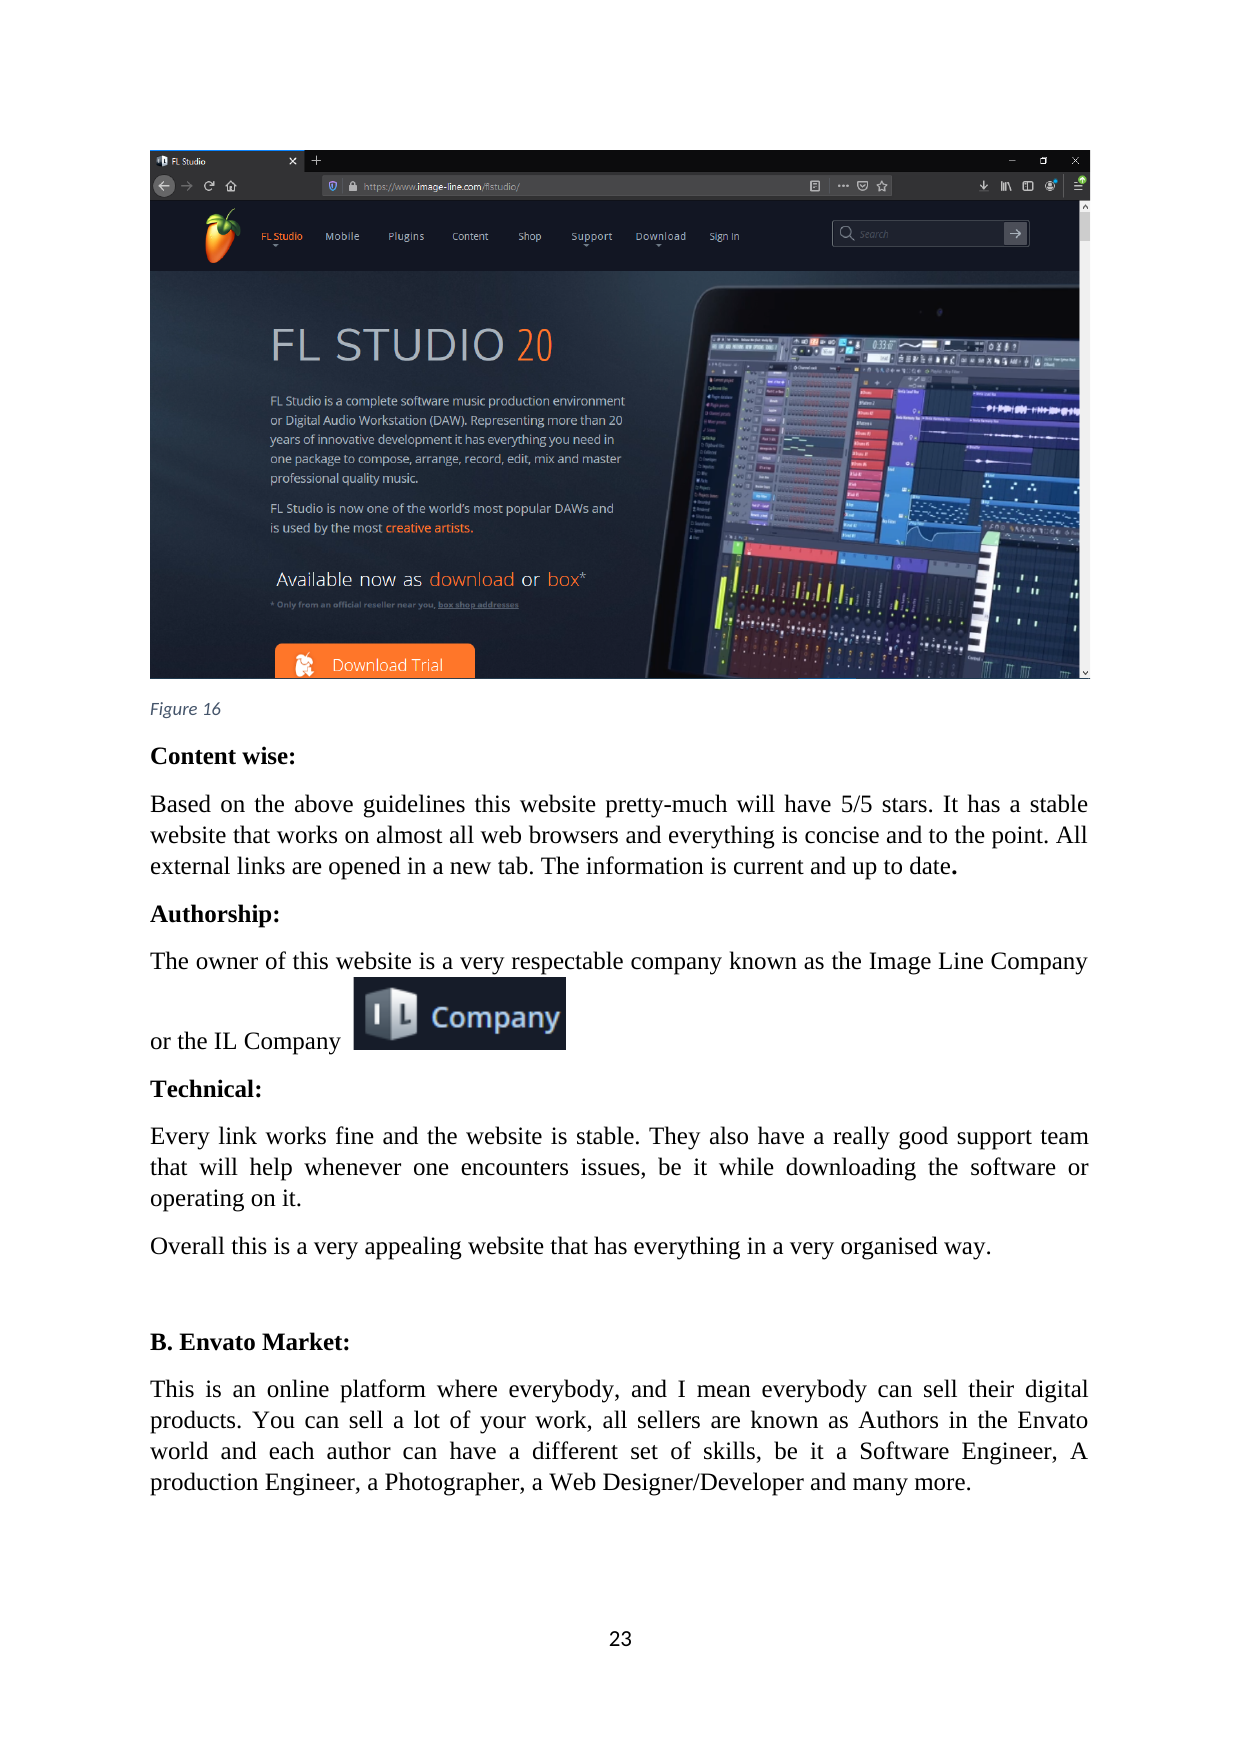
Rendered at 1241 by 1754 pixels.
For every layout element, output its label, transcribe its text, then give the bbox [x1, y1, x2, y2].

text Content wise: [150, 741, 1090, 770]
text This is an online platform where everybody, and I mean everybody can sell their digital products. You can sell a lot of your work, all sellers are known as Authors in the Envato world and each author can have a different set of skills, be it a Software Engineer, A production Engineer, a Photographer, a Web Designer/Developer and many more. [150, 1374, 1090, 1496]
text The owner of this website is a very respectable company known as the Image Line Company or the IL Company [150, 946, 1090, 1055]
text Based on the above guidelines this website pretty-much will have 5/5 stars. It has a stable website that works on almost all web browsers and everything is concise and to the point. All external links are opened in a new tab. The information is current and up to date. [150, 789, 1090, 880]
picture [150, 150, 1091, 679]
text Overall this is a very appealing website that has everything in a very organised way. [150, 1231, 1090, 1260]
text Authorship: [150, 899, 1090, 927]
text Figure 16 [150, 697, 1090, 720]
text Every link works fine and the website is stable. They also have a really good support team that will help whenever one encounters issues, be it while downloading the software or operating on it. [150, 1121, 1090, 1212]
picture [353, 977, 566, 1050]
text B. Envato Market: [150, 1327, 1090, 1355]
text Technical: [150, 1074, 1090, 1102]
